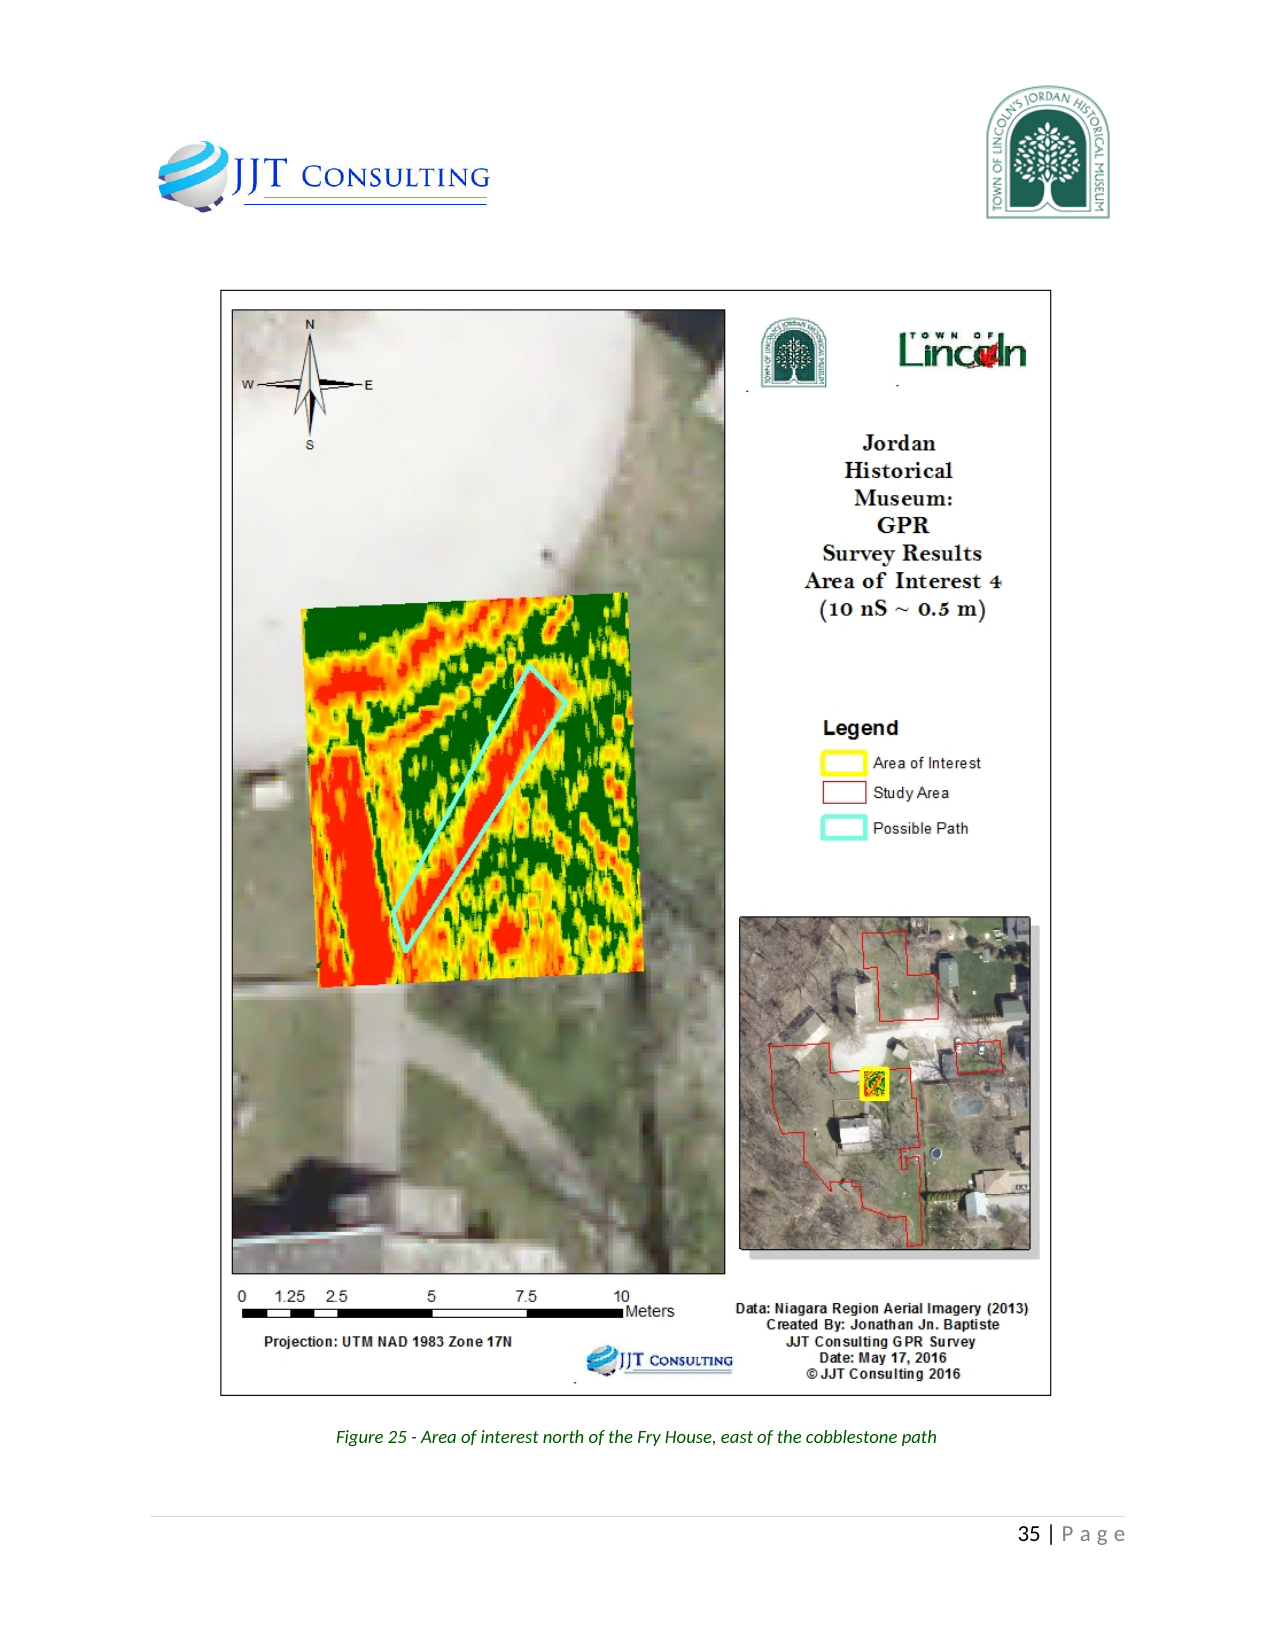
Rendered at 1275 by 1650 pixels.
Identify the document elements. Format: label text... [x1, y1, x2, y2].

picture [216, 283, 1060, 1401]
picture [150, 130, 504, 228]
text Figure 25 - Area of interest north of the Fry House, east of the cobblestone path [150, 1426, 1125, 1448]
